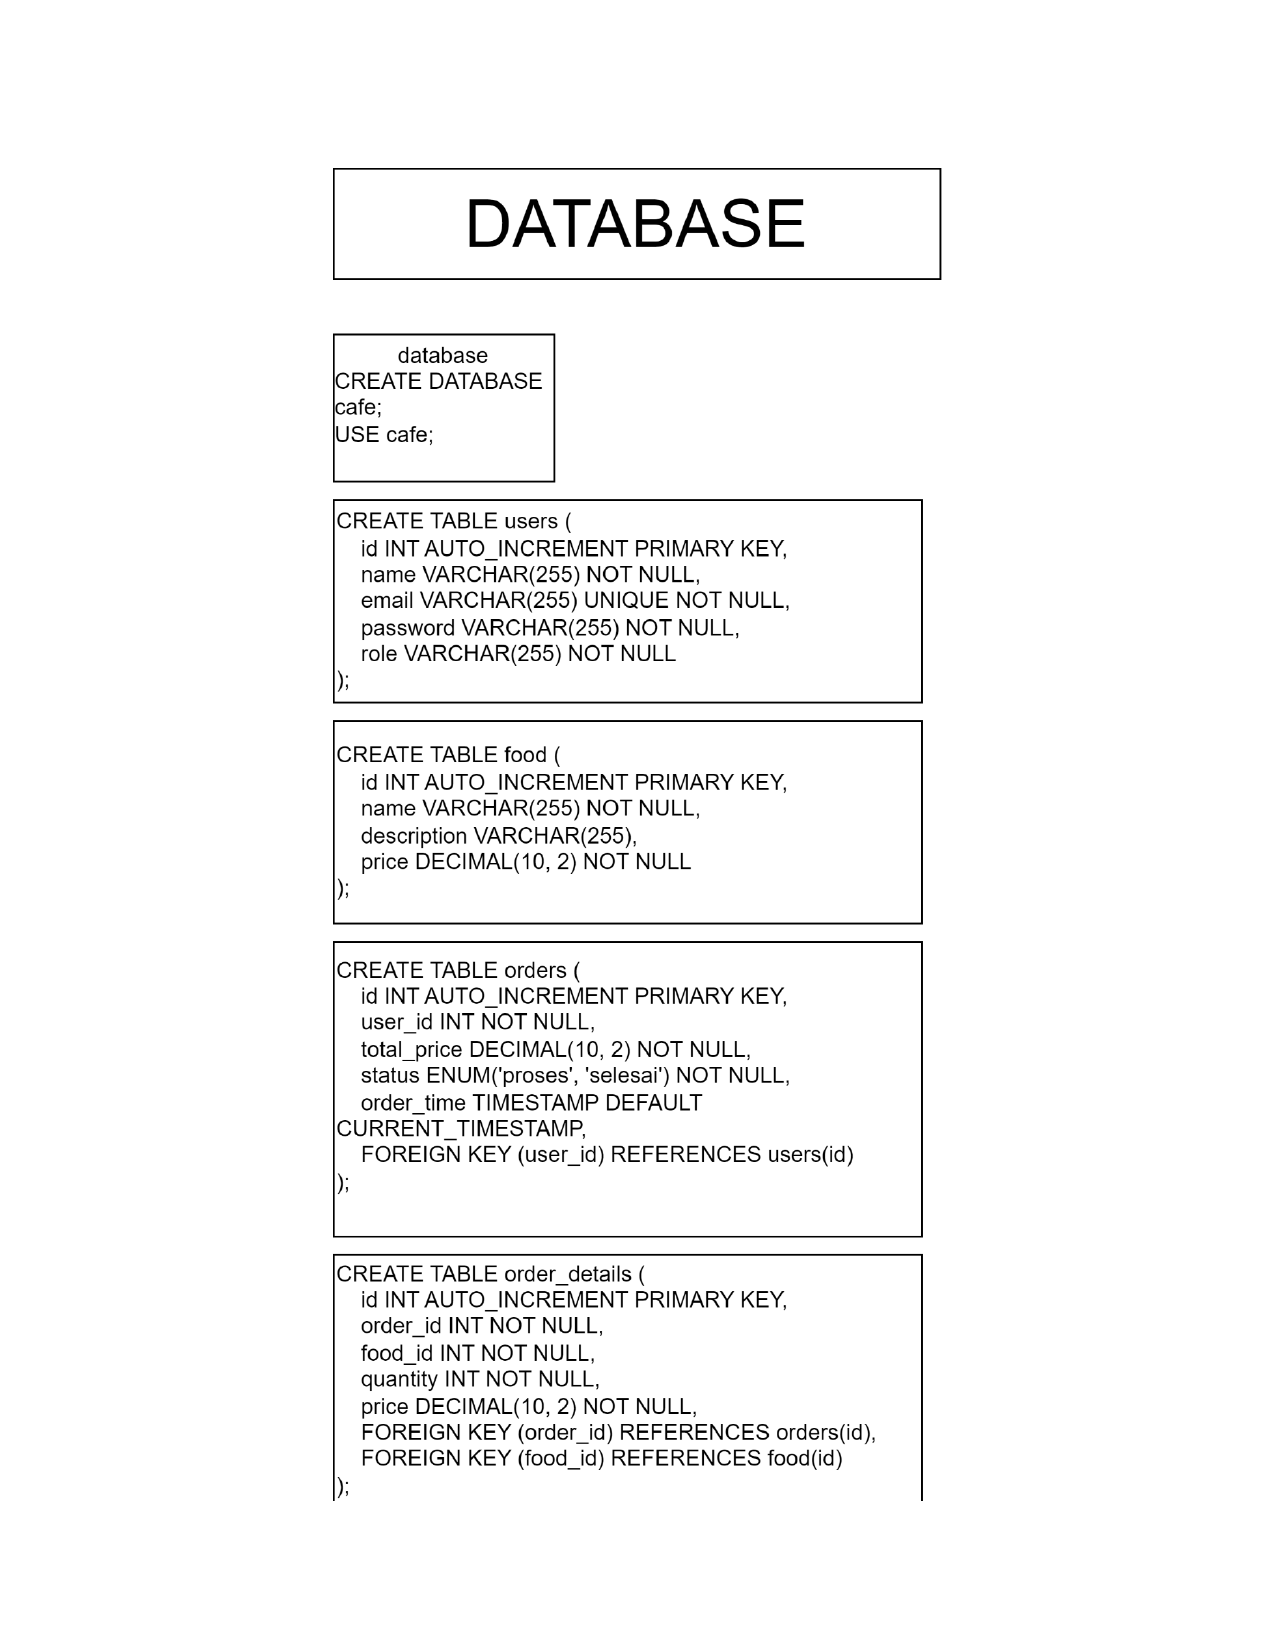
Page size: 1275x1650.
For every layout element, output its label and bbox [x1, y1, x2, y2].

picture [314, 150, 961, 1501]
